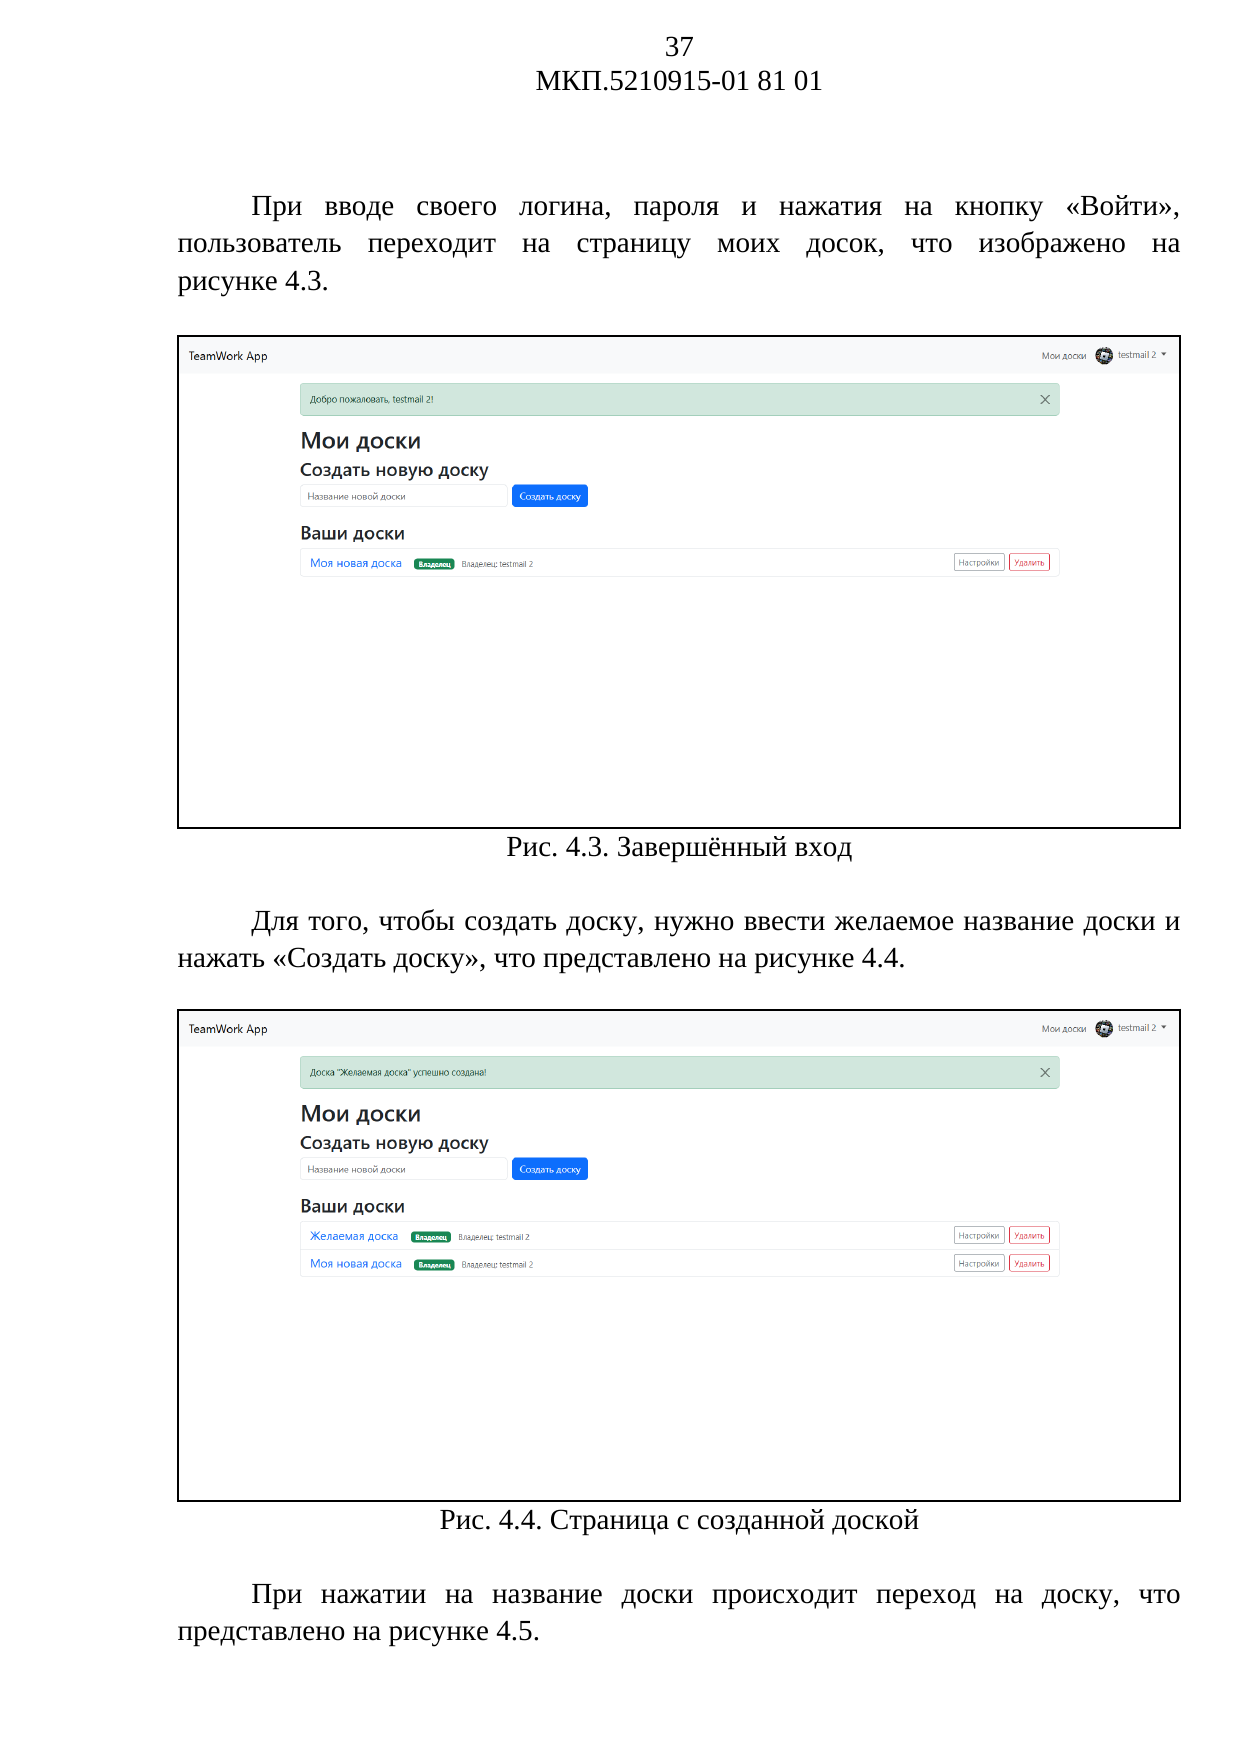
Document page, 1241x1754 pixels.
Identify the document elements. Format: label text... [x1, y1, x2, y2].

text При нажатии на название доски происходит переход на доску, что представлено на рисунке 4.5. [177, 1573, 1181, 1648]
text Рис. 4.3. Завершённый вход [177, 829, 1181, 862]
text При вводе своего логина, пароля и нажатия на кнопку «Войти», пользователь переходит на страницу моих досок, что изображено на рисунке 4.3. [177, 185, 1181, 298]
picture [179, 337, 1179, 827]
text Рис. 4.4. Страница с созданной доской [177, 1502, 1181, 1536]
text Для того, чтобы создать доску, нужно ввести желаемое название доски и нажать «Создать доску», что представлено на рисунке 4.4. [177, 900, 1181, 975]
picture [179, 1011, 1179, 1500]
